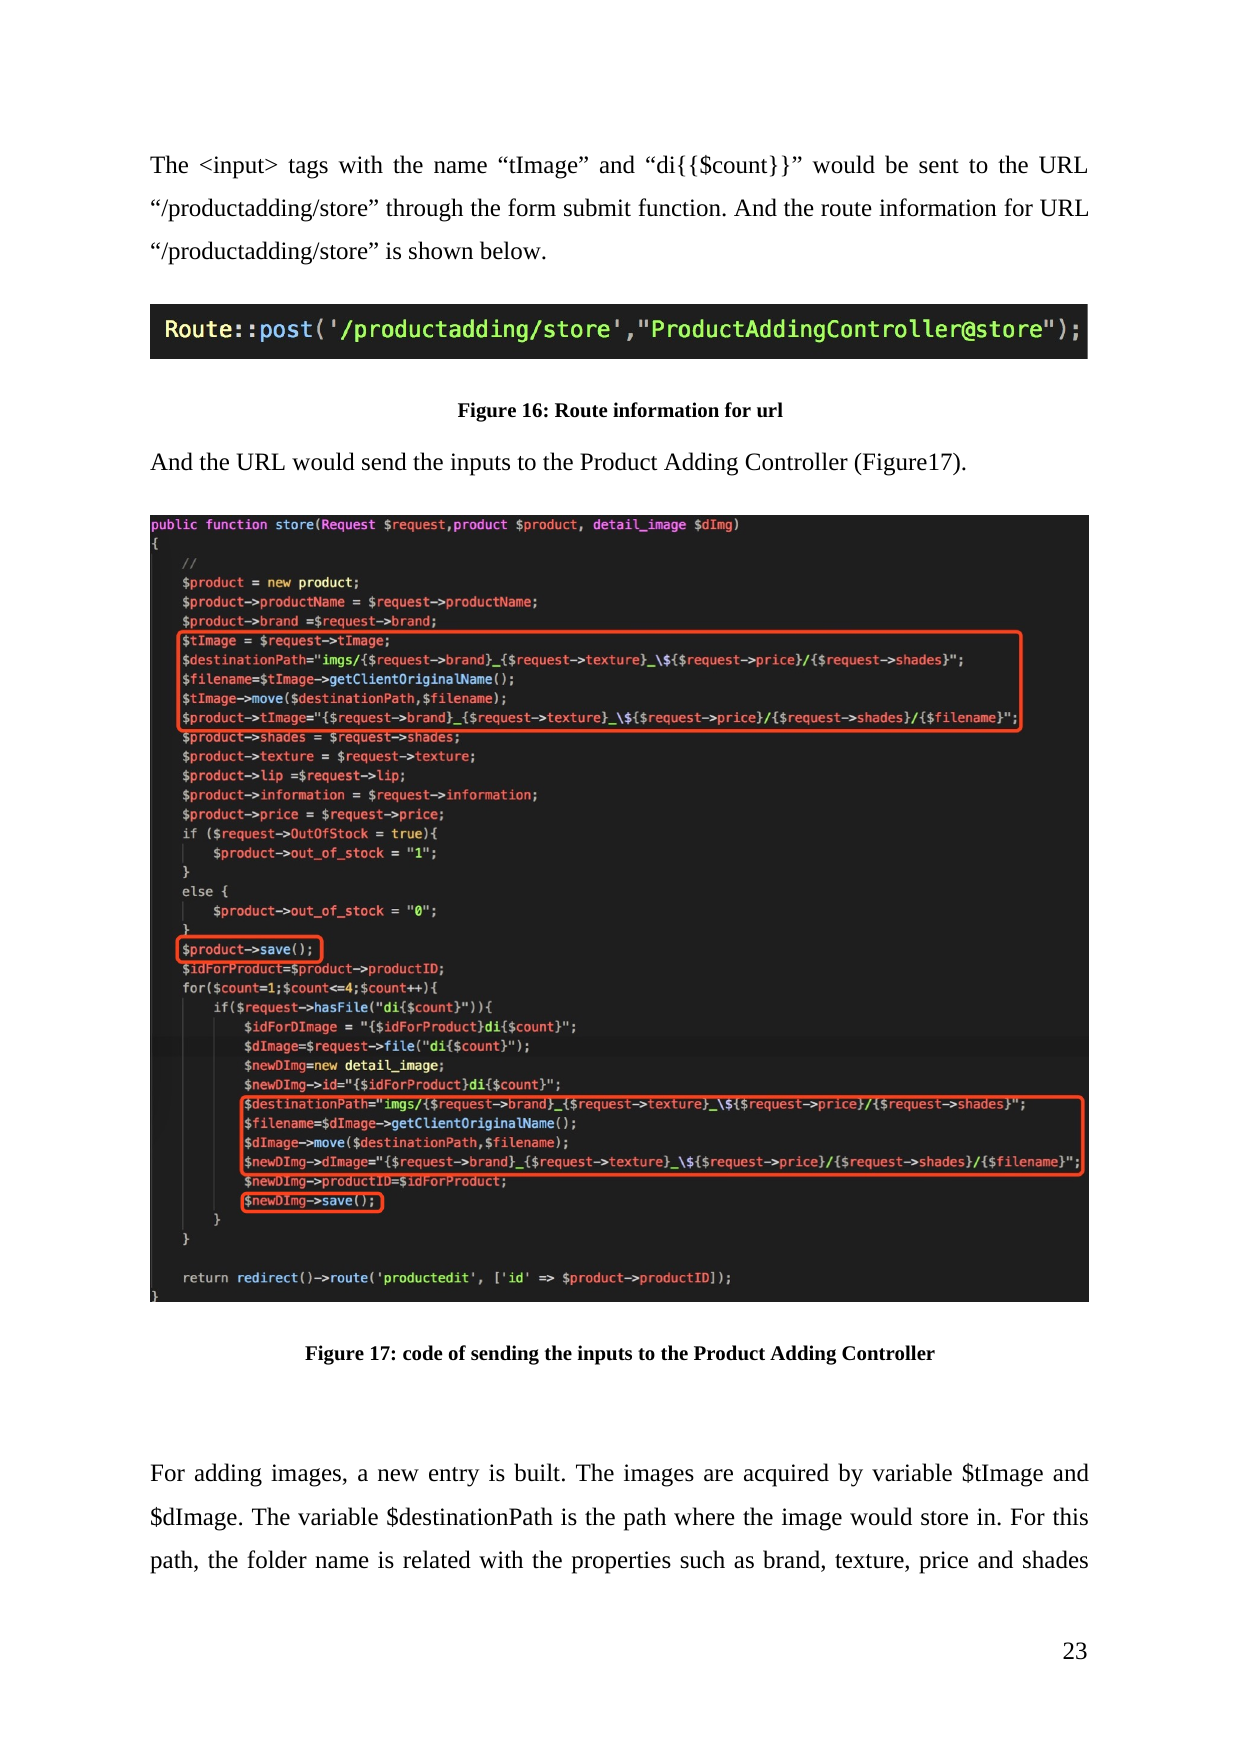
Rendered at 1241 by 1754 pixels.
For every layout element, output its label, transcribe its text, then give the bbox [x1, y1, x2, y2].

text And the URL would send the inputs to the Product Adding Controller (Figure17). [150, 447, 1090, 476]
text Figure 17: code of sending the inputs to the Product Adding Controller [150, 1341, 1090, 1365]
text Figure 16: Route information for url [150, 398, 1090, 422]
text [150, 1458, 1090, 1573]
text The <input> tags with the name “tImage” and “di{{$count}}” would be sent to the URL “/productadding/store” through the form submit function. And the route information for URL “/productadding/store” is shown below. [150, 150, 1090, 265]
picture [150, 515, 1089, 1302]
picture [150, 304, 1088, 359]
